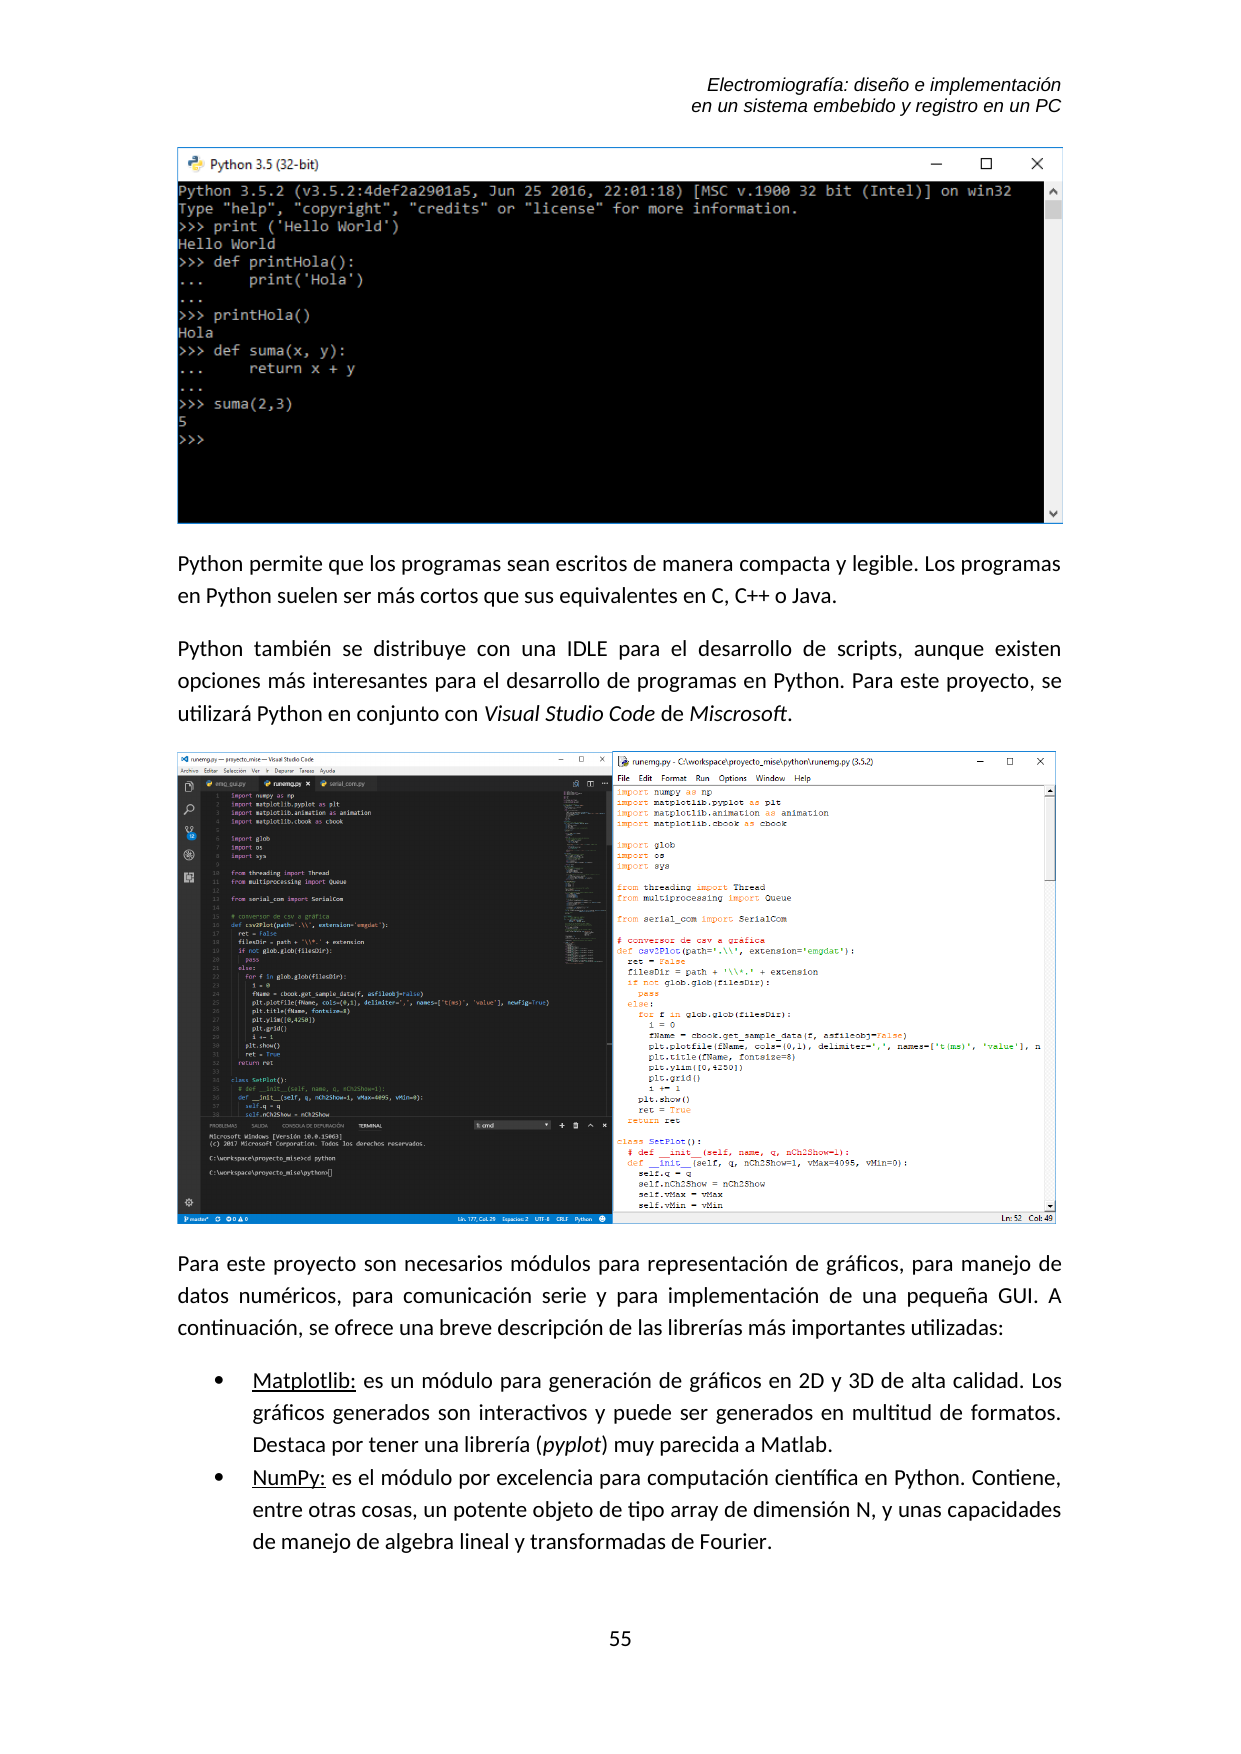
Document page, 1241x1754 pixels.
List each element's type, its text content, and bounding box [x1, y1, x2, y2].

picture [177, 751, 1056, 1224]
text Para este proyecto son necesarios módulos para representación de gráficos, para manejo de datos numéricos, para comunicación serie y para implementación de una pequeña GUI. A continuación, se ofrece una breve descripción de las librerías más importantes utilizadas: [177, 1249, 1063, 1341]
list NumPy: es el módulo por excelencia para computación científica en Python. Contiene, entre otras cosas, un potente objeto de tipo array de dimensión N, y unas capacidades de manejo de algebra lineal y transformadas de Fourier. [215, 1463, 1063, 1555]
picture [177, 147, 1063, 524]
list Matplotlib: es un módulo para generación de gráficos en 2D y 3D de alta calidad. Los gráficos generados son interactivos y puede ser generados en multitud de formatos. Destaca por tener una librería (pyplot) muy parecida a Matlab. [215, 1366, 1063, 1458]
text Python también se distribuye con una IDLE para el desarrollo de scripts, aunque existen opciones más interesantes para el desarrollo de programas en Python. Para este proyecto, se utilizará Python en conjunto con Visual Studio Code de Miscrosoft. [177, 634, 1063, 727]
text Python permite que los programas sean escritos de manera compacta y legible. Los programas en Python suelen ser más cortos que sus equivalentes en C, C++ o Java. [177, 549, 1063, 609]
